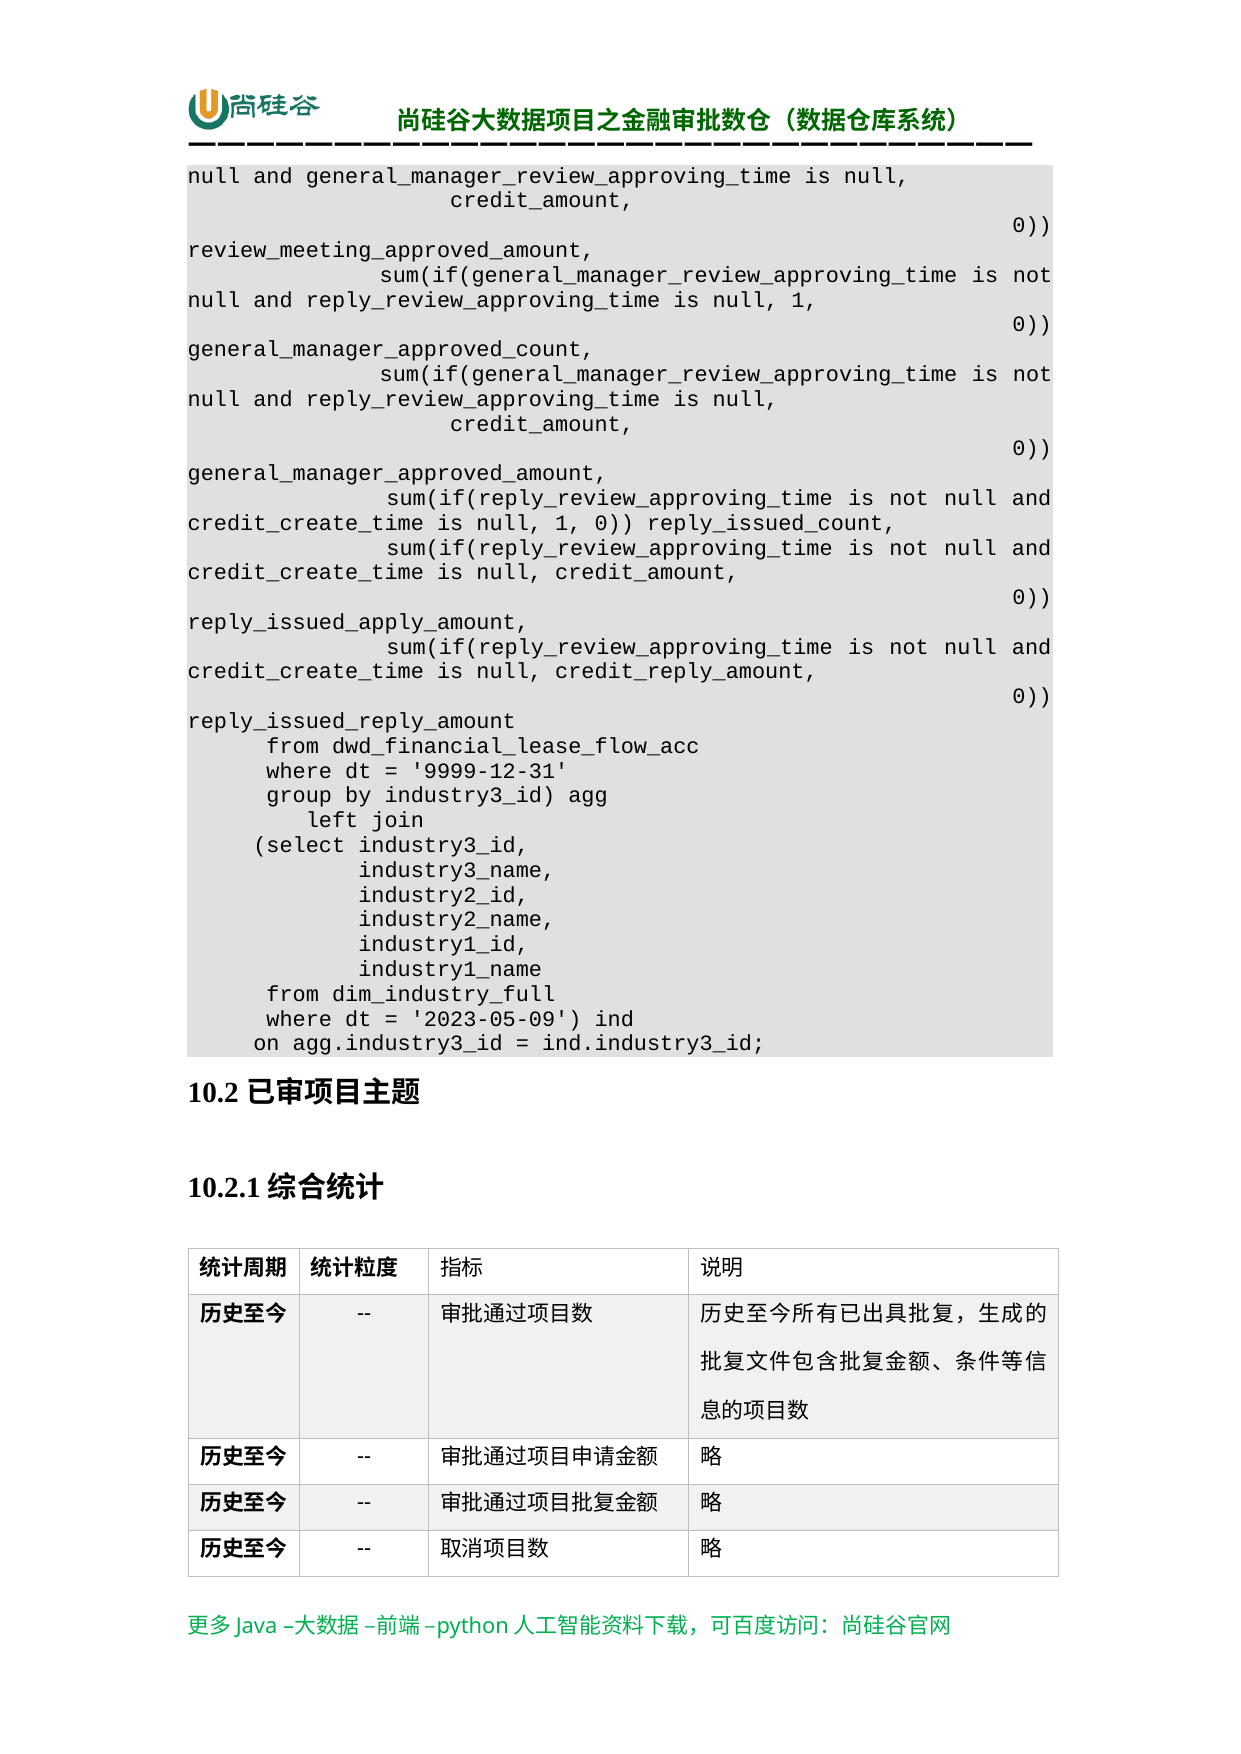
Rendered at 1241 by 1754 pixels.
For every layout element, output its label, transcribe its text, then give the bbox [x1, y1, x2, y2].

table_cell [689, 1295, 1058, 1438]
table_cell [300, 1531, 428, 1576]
text 0)) general_manager_approved_count, [187, 313, 1053, 363]
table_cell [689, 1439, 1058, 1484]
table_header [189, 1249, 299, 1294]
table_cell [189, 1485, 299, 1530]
text 0)) review_meeting_approved_amount, [187, 214, 1053, 264]
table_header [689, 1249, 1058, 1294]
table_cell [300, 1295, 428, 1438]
text sum(if(reply_review_approving_time is not null and credit_create_time is null, 1, 0)) reply_issued_count, [187, 487, 1053, 537]
text where dt = '9999-12-31' [187, 760, 1053, 784]
text sum(if(reply_review_approving_time is not null and credit_create_time is null, credit_reply_amount, [187, 636, 1053, 685]
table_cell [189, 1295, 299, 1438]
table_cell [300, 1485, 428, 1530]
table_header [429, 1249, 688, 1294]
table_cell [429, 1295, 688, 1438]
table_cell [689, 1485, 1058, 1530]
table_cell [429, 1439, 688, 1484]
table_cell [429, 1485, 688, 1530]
text 0)) reply_issued_reply_amount [187, 685, 1053, 735]
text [187, 165, 1053, 189]
text 0)) general_manager_approved_amount, [187, 437, 1053, 487]
text from dwd_financial_lease_flow_acc [187, 735, 1053, 760]
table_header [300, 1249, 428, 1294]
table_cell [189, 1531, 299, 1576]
text 0)) reply_issued_apply_amount, [187, 586, 1053, 636]
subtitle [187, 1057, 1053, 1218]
text credit_amount, [187, 413, 1053, 437]
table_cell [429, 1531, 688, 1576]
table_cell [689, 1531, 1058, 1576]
text sum(if(general_manager_review_approving_time is not null and reply_review_approving_time is null, [187, 363, 1053, 413]
text group by industry3_id) agg [187, 784, 1053, 809]
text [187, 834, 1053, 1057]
text sum(if(general_manager_review_approving_time is not null and reply_review_approving_time is null, 1, [187, 264, 1053, 313]
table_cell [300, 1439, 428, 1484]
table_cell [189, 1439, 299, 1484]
text sum(if(reply_review_approving_time is not null and credit_create_time is null, credit_amount, [187, 537, 1053, 586]
text left join [187, 809, 1053, 834]
text credit_amount, [187, 189, 1053, 214]
